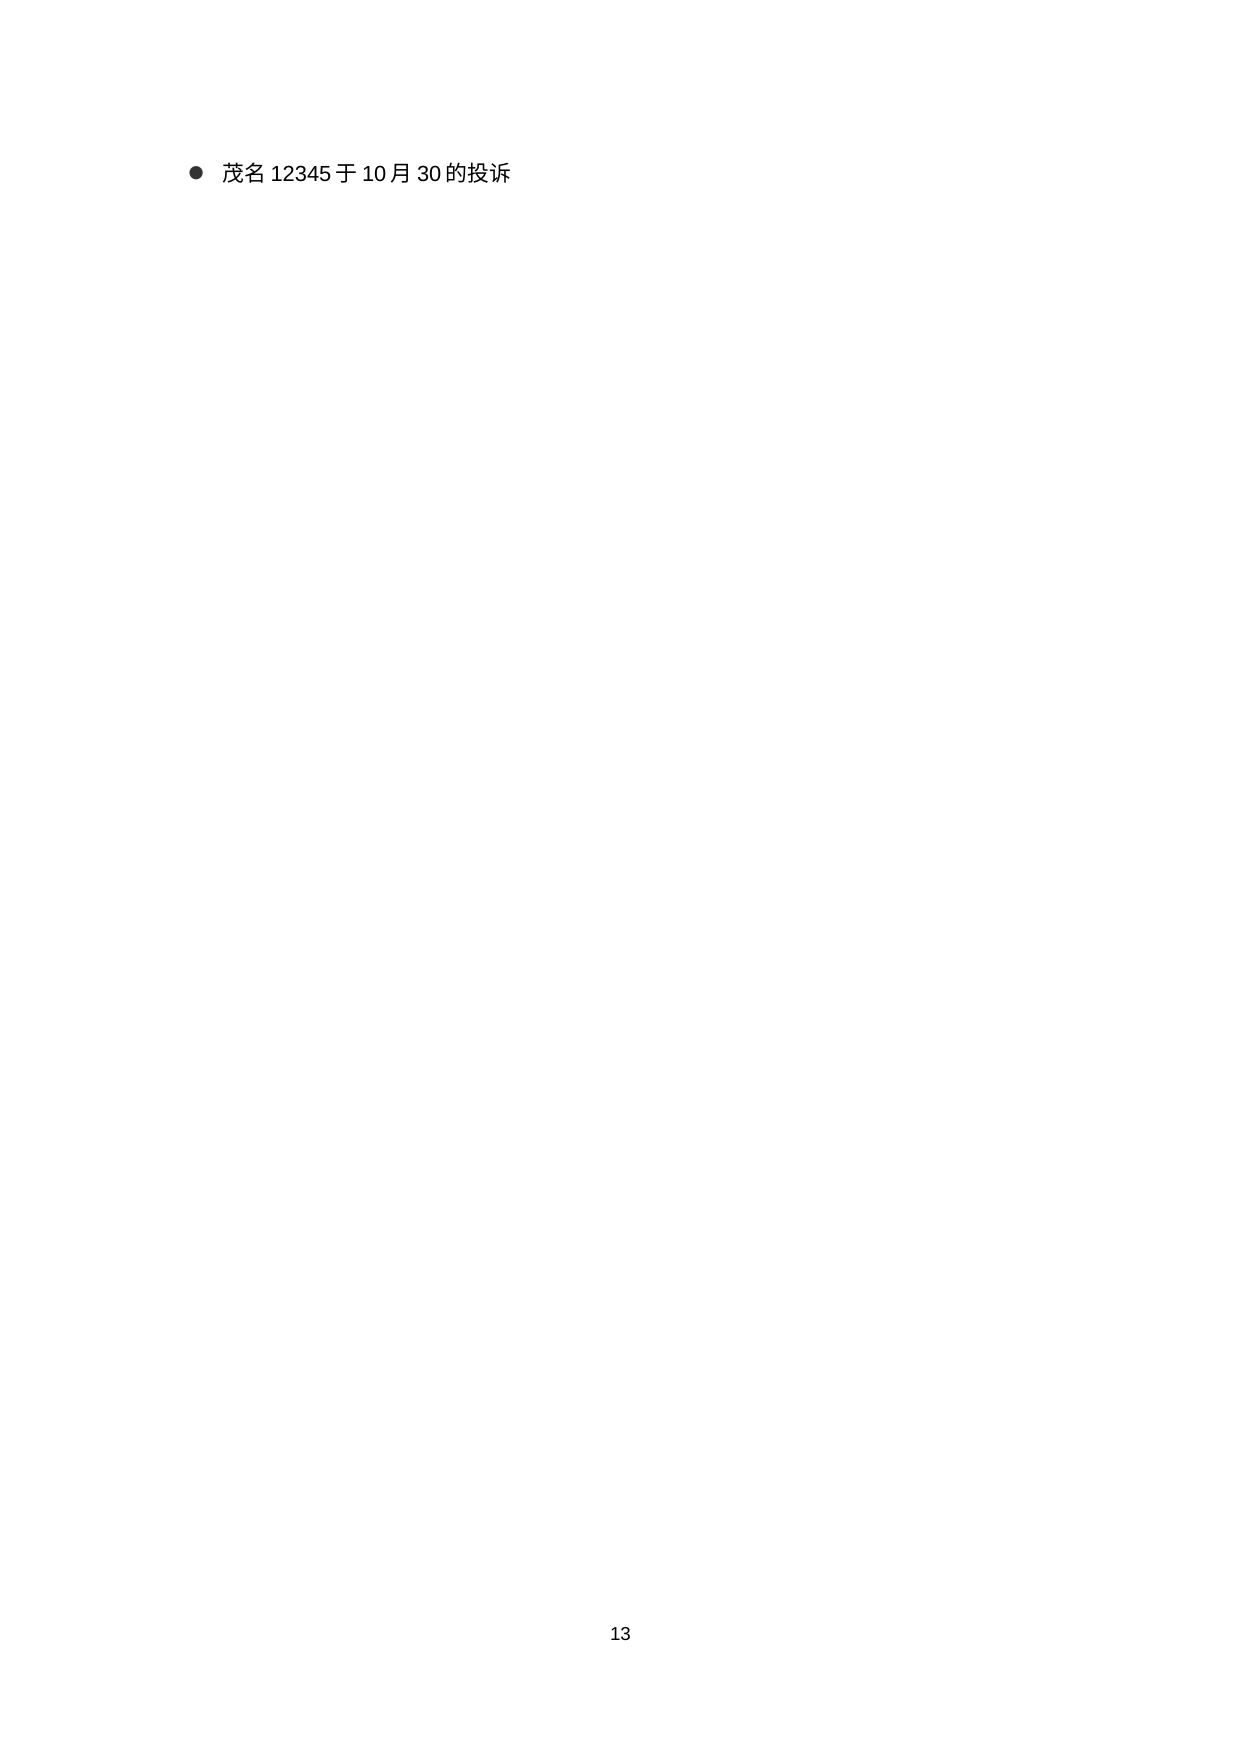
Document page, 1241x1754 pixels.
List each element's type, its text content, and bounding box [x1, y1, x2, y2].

list 茂名12345于10月30的投诉 [187, 151, 1053, 192]
